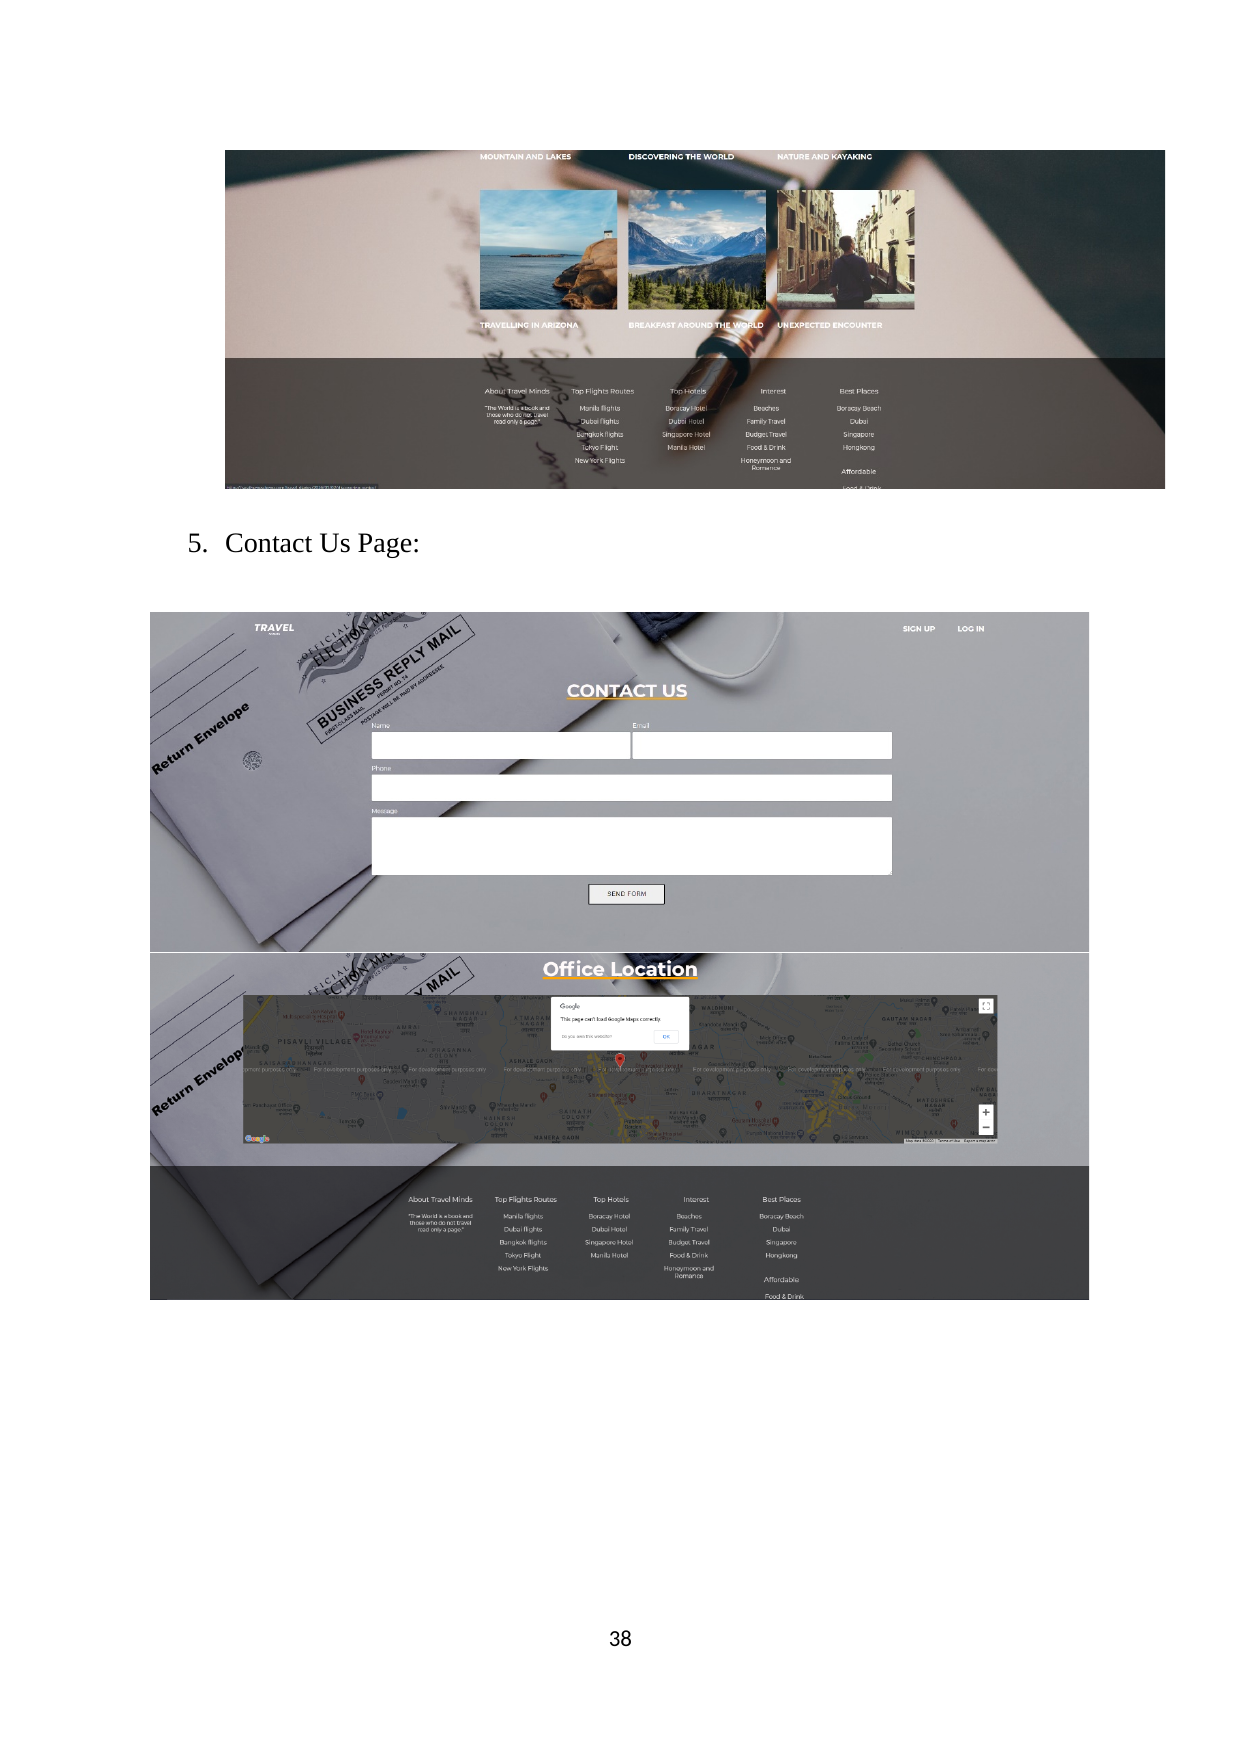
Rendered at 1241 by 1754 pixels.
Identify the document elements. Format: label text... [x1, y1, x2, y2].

picture [150, 953, 1090, 1300]
picture [150, 612, 1090, 952]
list Contact Us Page: [187, 526, 1090, 558]
picture [225, 150, 1166, 489]
